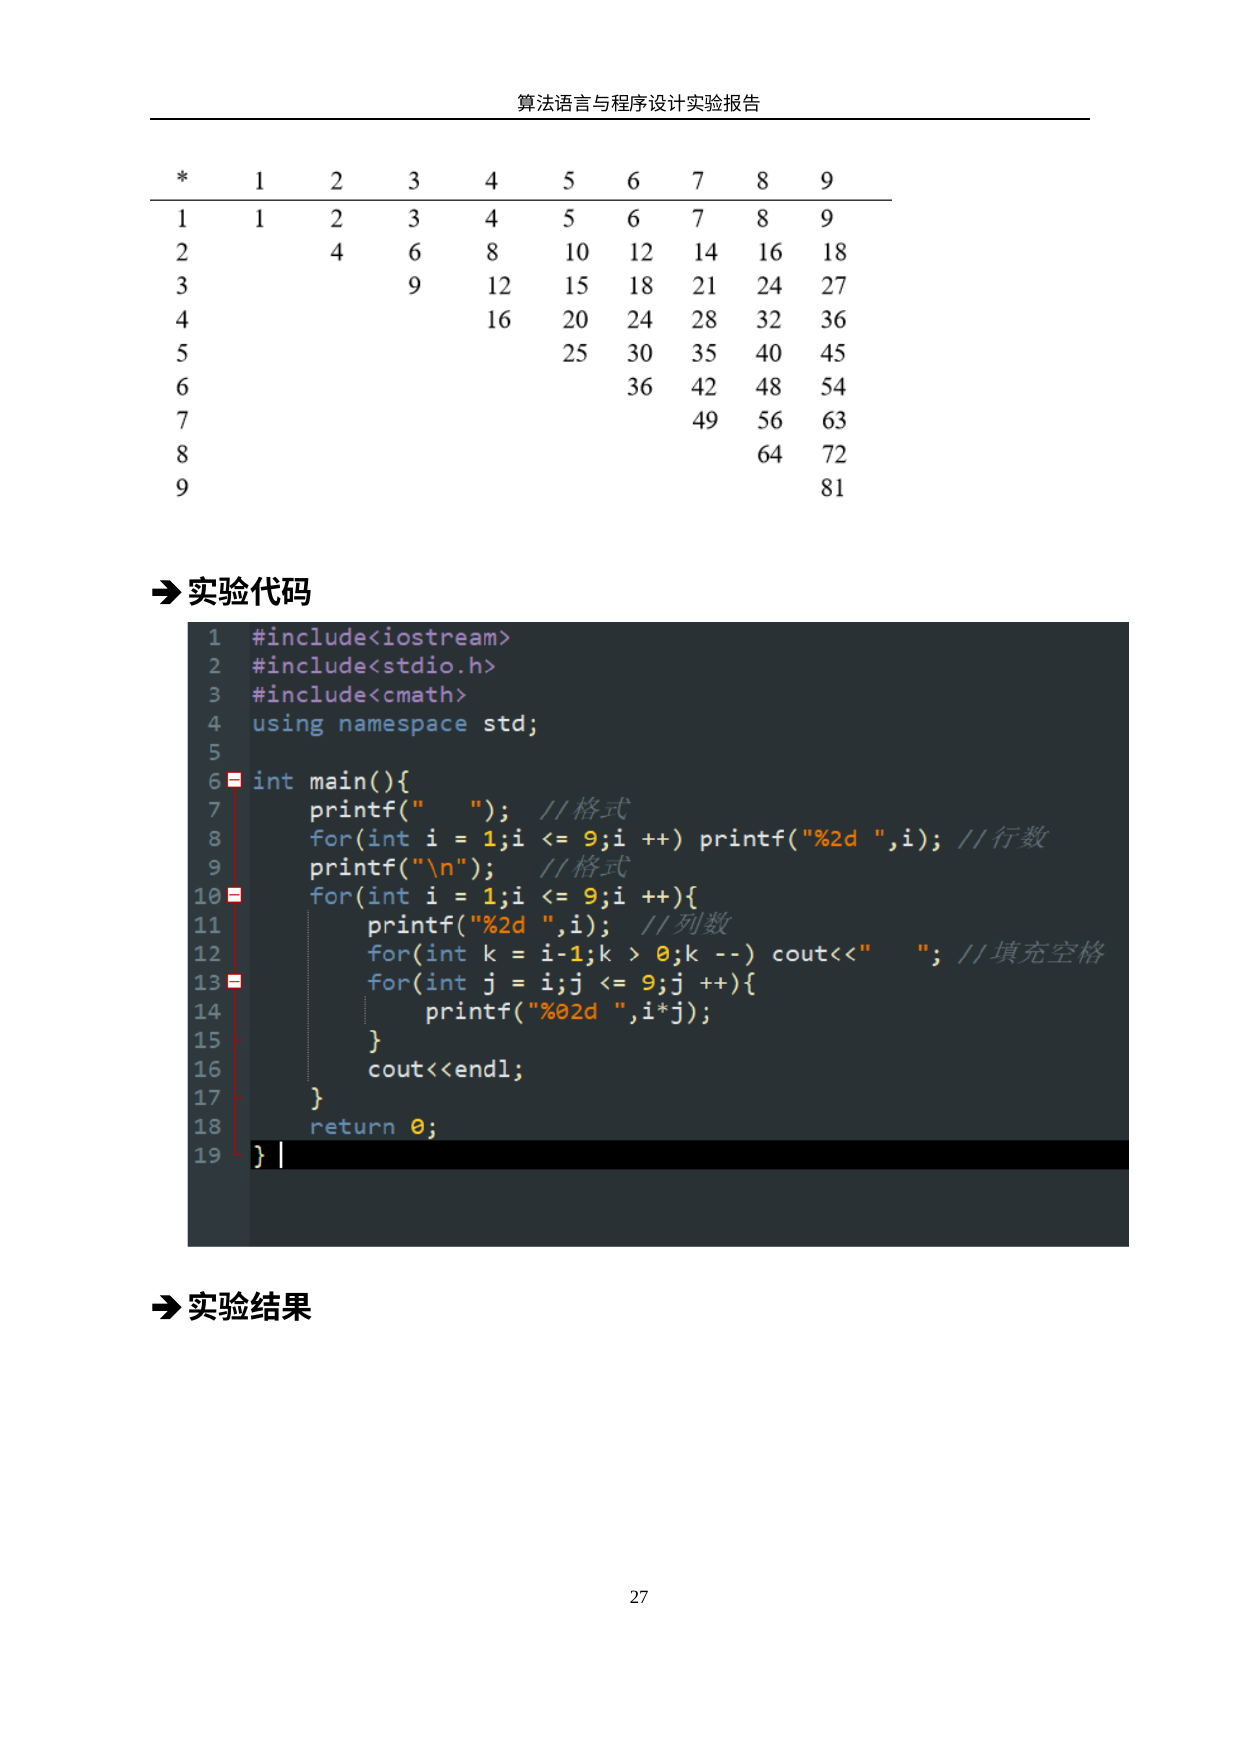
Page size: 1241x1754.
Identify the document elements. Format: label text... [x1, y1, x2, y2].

list 实验结果 [150, 1272, 1090, 1337]
picture [187, 622, 1129, 1247]
list 实验代码 [150, 557, 1090, 622]
picture [150, 152, 892, 530]
